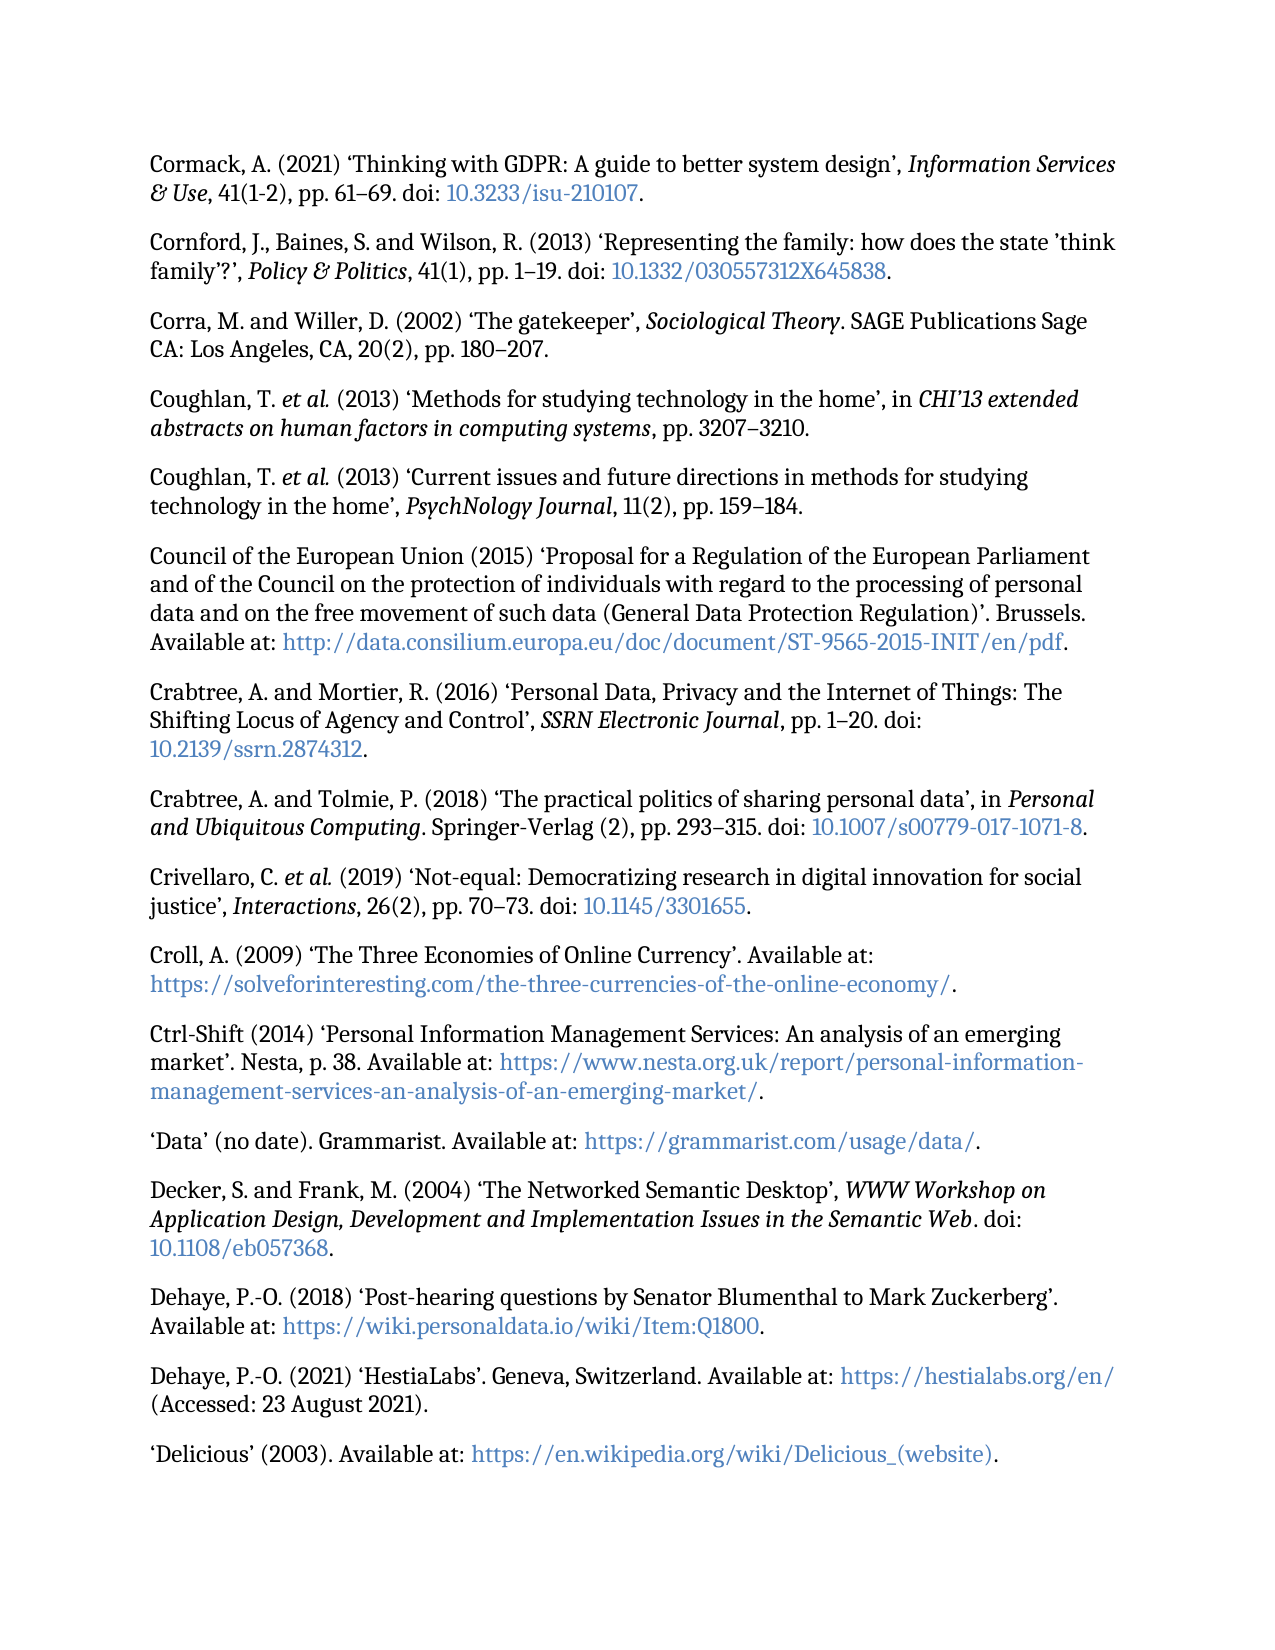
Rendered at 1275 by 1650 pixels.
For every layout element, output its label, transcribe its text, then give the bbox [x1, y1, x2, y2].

text Cornford, J., Baines, S. and Wilson, R. (2013) ‘Representing the family: how does the state ’think family’?’, Policy & Politics, 41(1), pp. 1–19. doi: 10.1332/030557312X645838. [150, 228, 1125, 286]
text Coughlan, T. et al. (2013) ‘Methods for studying technology in the home’, in CHI’13 extended abstracts on human factors in computing systems, pp. 3207–3210. [150, 385, 1125, 442]
text ‘Data’ (no date). Grammarist. Available at: https://grammarist.com/usage/data/. [150, 1127, 1125, 1155]
text Ctrl-Shift (2014) ‘Personal Information Management Services: An analysis of an emerging market’. Nesta, p. 38. Available at: https://www.nesta.org.uk/report/personal-information-management-services-an-analysis-of-an-emerging-market/. [150, 1019, 1125, 1106]
text Council of the European Union (2015) ‘Proposal for a Regulation of the European Parliament and of the Council on the protection of individuals with regard to the processing of personal data and on the free movement of such data (General Data Protection Regulation)’. Brussels. Available at: http://data.consilium.europa.eu/doc/document/ST-9565-2015-INIT/en/pdf. [150, 542, 1125, 657]
text Croll, A. (2009) ‘The Three Economies of Online Currency’. Available at: https://solveforinteresting.com/the-three-currencies-of-the-online-economy/. [150, 941, 1125, 999]
text ‘Delicious’ (2003). Available at: https://en.wikipedia.org/wiki/Delicious_(website). [150, 1440, 1125, 1469]
text Dehaye, P.-O. (2021) ‘HestiaLabs’. Geneva, Switzerland. Available at: https://hestialabs.org/en/ (Accessed: 23 August 2021). [150, 1362, 1125, 1419]
text Corra, M. and Willer, D. (2002) ‘The gatekeeper’, Sociological Theory. SAGE Publications Sage CA: Los Angeles, CA, 20(2), pp. 180–207. [150, 307, 1125, 364]
text Crivellaro, C. et al. (2019) ‘Not-equal: Democratizing research in digital innovation for social justice’, Interactions, 26(2), pp. 70–73. doi: 10.1145/3301655. [150, 863, 1125, 920]
text Decker, S. and Frank, M. (2004) ‘The Networked Semantic Desktop’, WWW Workshop on Application Design, Development and Implementation Issues in the Semantic Web. doi: 10.1108/eb057368. [150, 1176, 1125, 1262]
text Coughlan, T. et al. (2013) ‘Current issues and future directions in methods for studying technology in the home’, PsychNology Journal, 11(2), pp. 159–184. [150, 463, 1125, 521]
text Dehaye, P.-O. (2018) ‘Post-hearing questions by Senator Blumenthal to Mark Zuckerberg’. Available at: https://wiki.personaldata.io/wiki/Item:Q1800. [150, 1283, 1125, 1341]
text Crabtree, A. and Tolmie, P. (2018) ‘The practical politics of sharing personal data’, in Personal and Ubiquitous Computing. Springer-Verlag (2), pp. 293–315. doi: 10.1007/s00779-017-1071-8. [150, 784, 1125, 842]
text Crabtree, A. and Mortier, R. (2016) ‘Personal Data, Privacy and the Internet of Things: The Shifting Locus of Agency and Control’, SSRN Electronic Journal, pp. 1–20. doi: 10.2139/ssrn.2874312. [150, 677, 1125, 764]
text Cormack, A. (2021) ‘Thinking with GDPR: A guide to better system design’, Information Services & Use, 41(1-2), pp. 61–69. doi: 10.3233/isu-210107. [150, 150, 1125, 207]
